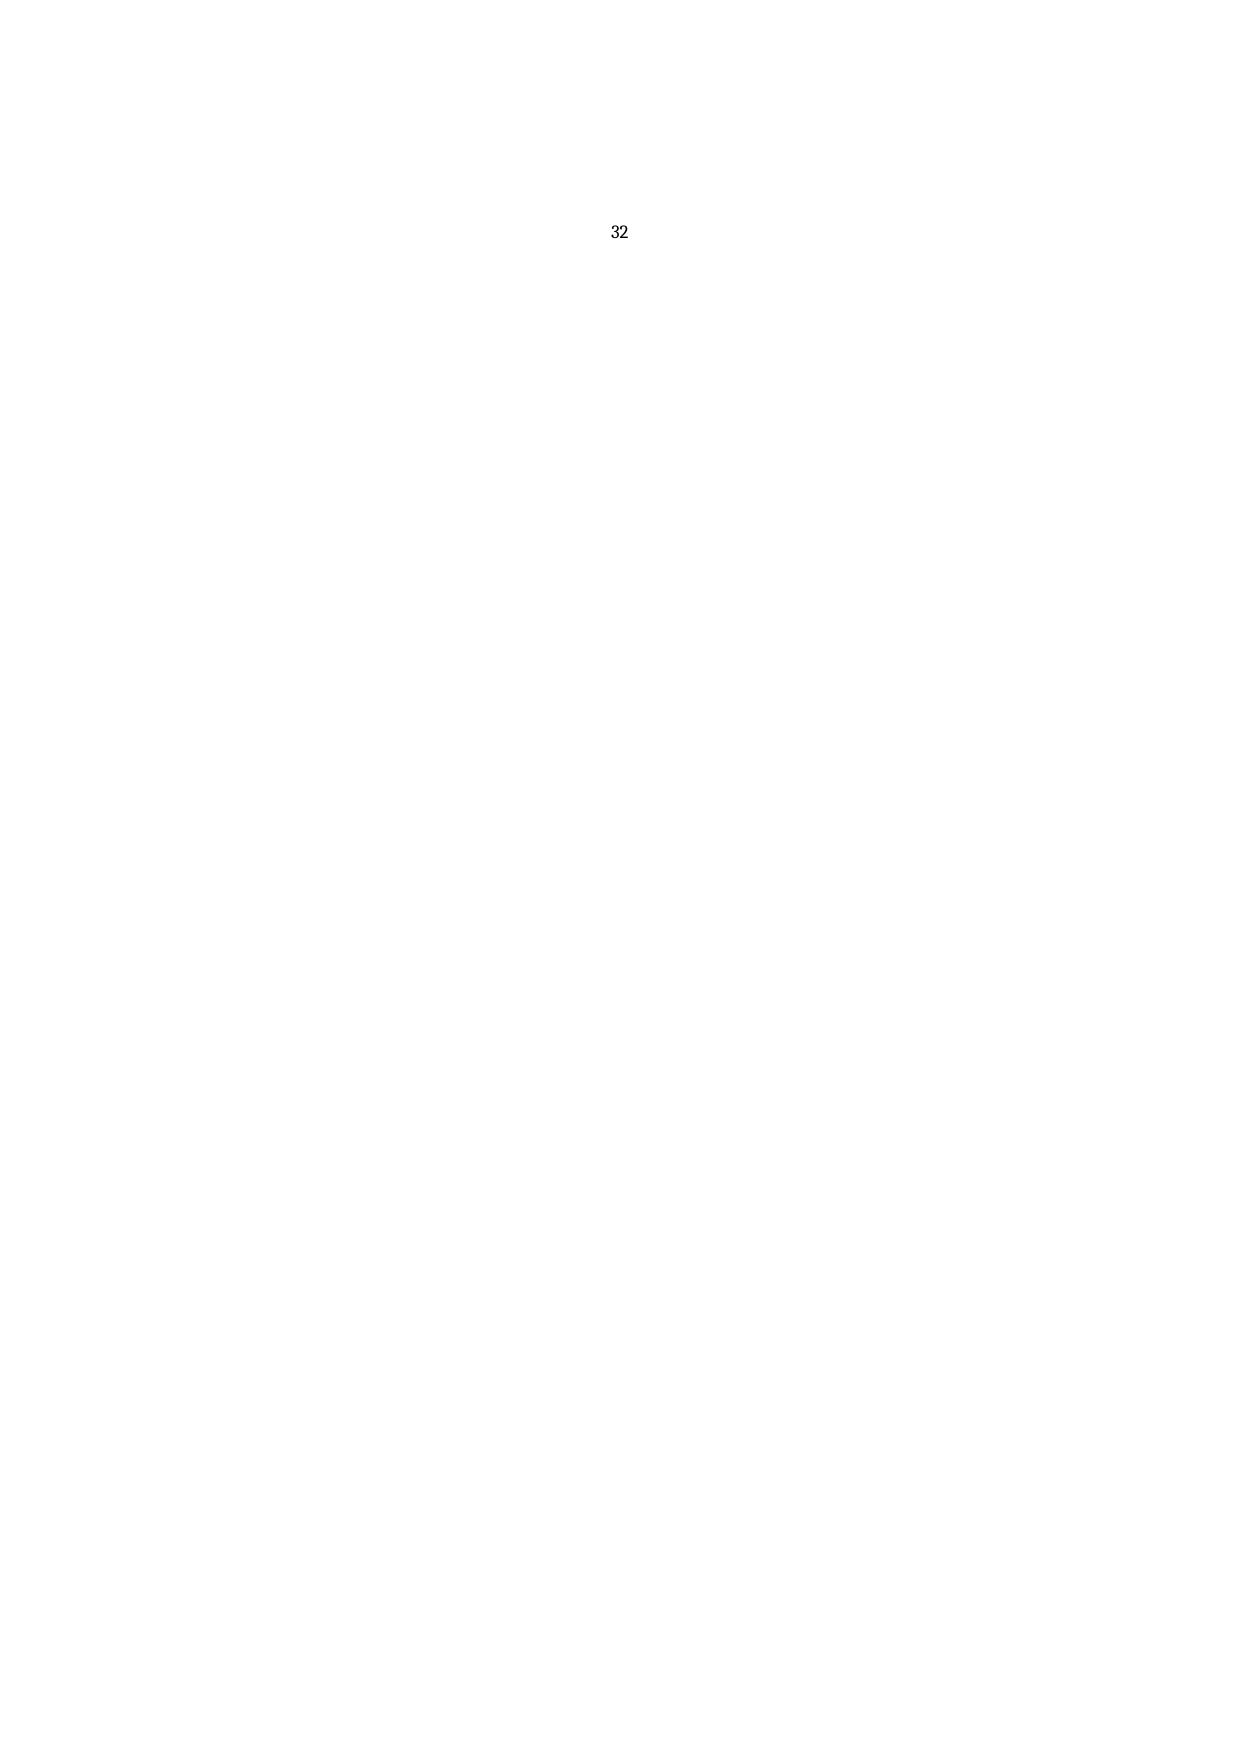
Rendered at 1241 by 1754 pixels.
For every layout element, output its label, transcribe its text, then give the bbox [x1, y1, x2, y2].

text 32 [150, 222, 1089, 243]
